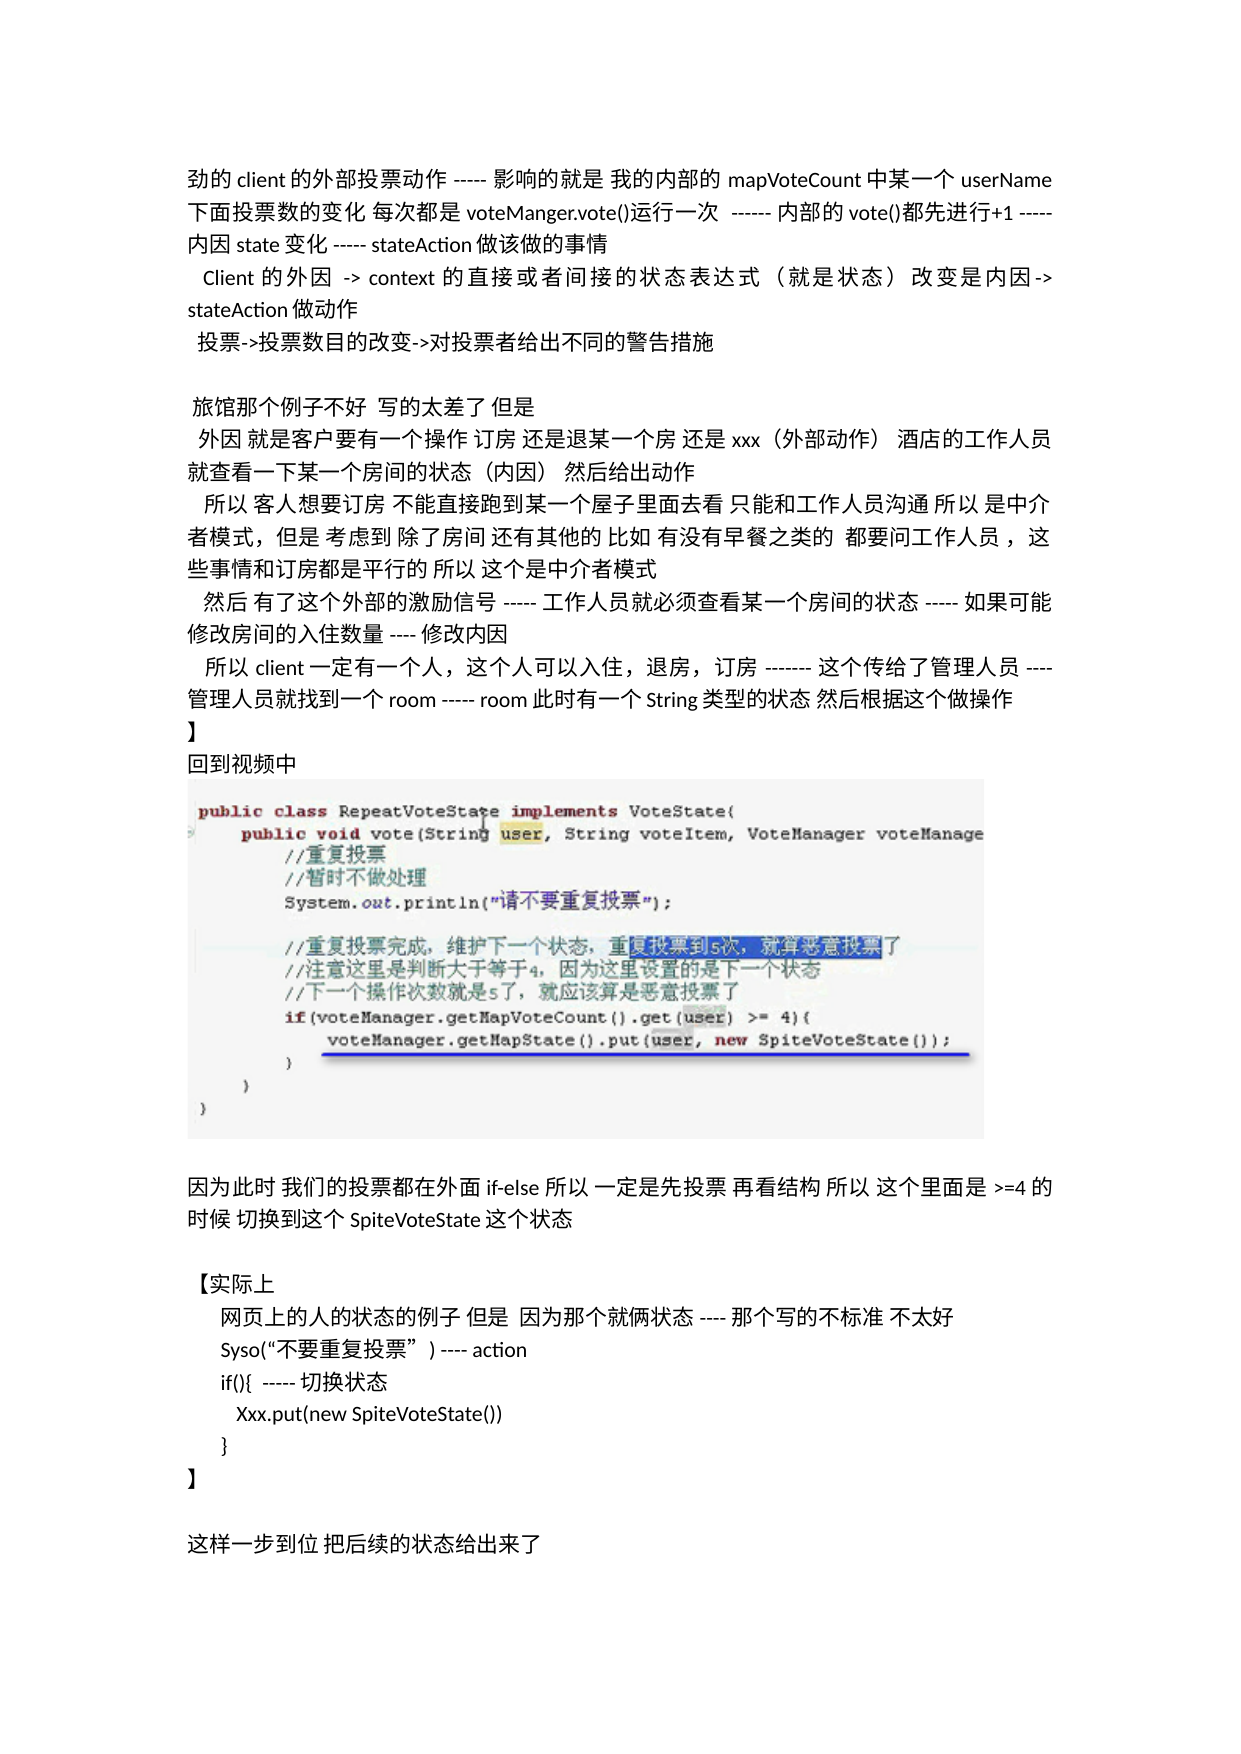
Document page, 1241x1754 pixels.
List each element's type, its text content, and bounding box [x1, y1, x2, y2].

text Syso(“不要重复投票”) ---- action [187, 1332, 1053, 1364]
text 】 [187, 714, 1053, 747]
text } [187, 1429, 1053, 1462]
text 外因 就是客户要有一个操作 订房 还是退某一个房 还是xxx（外部动作） 酒店的工作人员就查看一下某一个房间的状态（内因） 然后给出动作 [187, 422, 1053, 487]
text 旅馆那个例子不好 写的太差了 但是 [187, 389, 1053, 422]
text if(){ ----- 切换状态 [187, 1364, 1053, 1397]
picture [187, 779, 985, 1139]
text 投票->投票数目的改变->对投票者给出不同的警告措施 [187, 324, 1053, 357]
text 回到视频中 [187, 747, 1053, 779]
text Client的外因 -> context的直接或者间接的状态表达式（就是状态）改变是内因-> stateAction做动作 [187, 259, 1053, 324]
text 所以 client一定有一个人，这个人可以入住，退房，订房 ------- 这个传给了管理人员 ---- 管理人员就找到一个room ----- room此时有一个String类型的状态 然后根据这个做操作 [187, 649, 1053, 714]
text 网页上的人的状态的例子 但是 因为那个就俩状态 ---- 那个写的不标准 不太好 [187, 1299, 1053, 1332]
text 所以 客人想要订房 不能直接跑到某一个屋子里面去看 只能和工作人员沟通 所以 是中介者模式，但是 考虑到 除了房间 还有其他的 比如 有没有早餐之类的 都要问工作人员 ，这些事情和订房都是平行的 所以 这个是中介者模式 [187, 487, 1053, 584]
text 因为此时 我们的投票都在外面if-else 所以 一定是先投票 再看结构 所以 这个里面是 >=4的时候 切换到这个SpiteVoteState这个状态 [187, 1169, 1053, 1234]
text 这样一步到位 把后续的状态给出来了 [187, 1527, 1053, 1559]
text Xxx.put(new SpiteVoteState()) [187, 1397, 1053, 1429]
text 然后 有了这个外部的激励信号 ----- 工作人员就必须查看某一个房间的状态 ----- 如果可能修改房间的入住数量 ---- 修改内因 [187, 584, 1053, 649]
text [187, 162, 1053, 259]
text 【实际上 [187, 1267, 1053, 1299]
text 】 [187, 1462, 1053, 1494]
